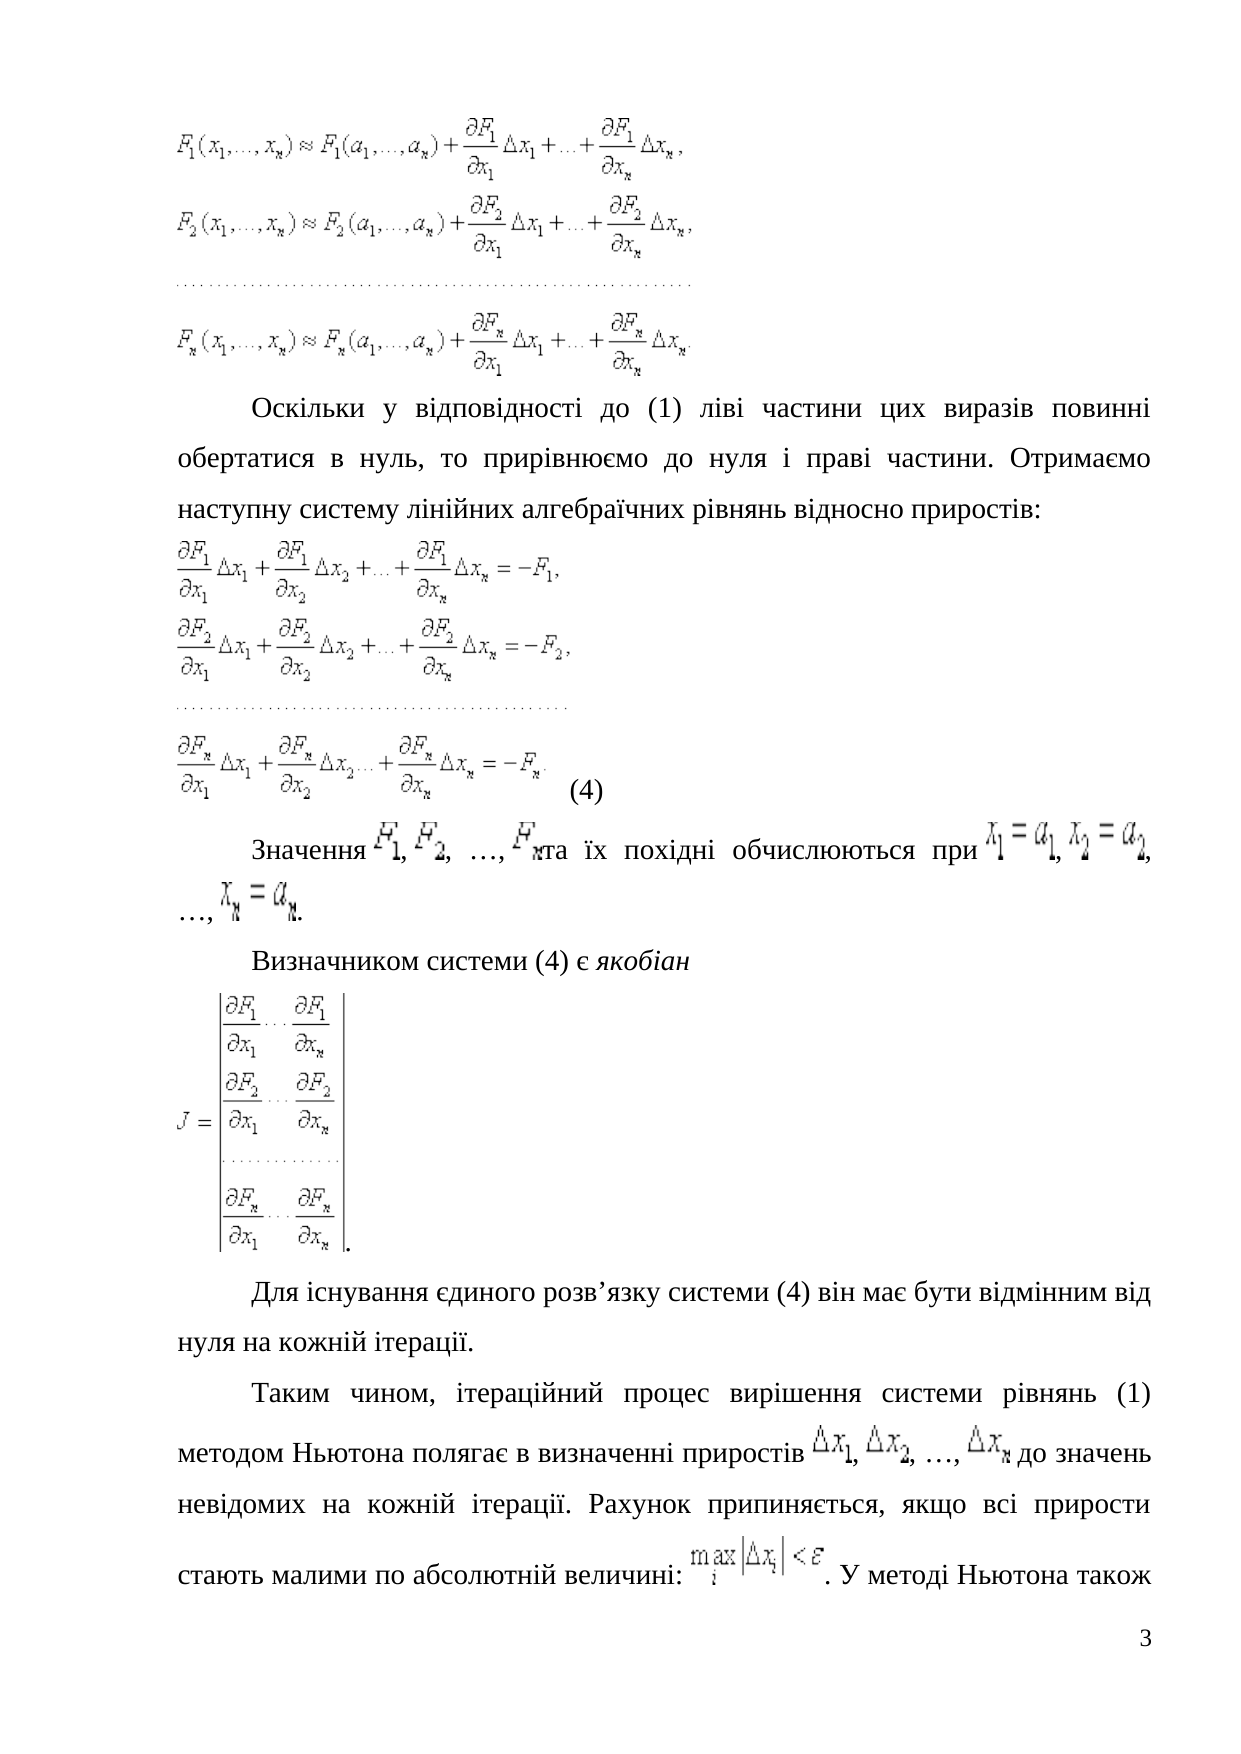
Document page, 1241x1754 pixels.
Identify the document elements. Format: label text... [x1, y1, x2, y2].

picture [812, 1425, 852, 1463]
picture [177, 993, 345, 1252]
picture [373, 822, 401, 860]
picture [177, 118, 692, 376]
picture [986, 822, 1055, 860]
picture [414, 822, 445, 860]
picture [221, 882, 296, 921]
picture [967, 1425, 1010, 1463]
text (4) [570, 541, 1152, 805]
text Оскільки у відповідності до (1) ліві частини цих виразів повинні обертатися в нуль, то прирівнюємо до нуля і праві частини. Отримаємо наступну систему лінійних алгебраїчних рівнянь відносно приростів: [177, 390, 1152, 524]
picture [1069, 822, 1145, 860]
picture [177, 541, 570, 799]
text Значення , , …, та їх похідні обчислюються при , , …, . [177, 822, 1152, 926]
picture [866, 1425, 909, 1463]
text . [177, 993, 1152, 1257]
text Визначником системи (4) є якобіан [177, 943, 1152, 977]
picture [691, 1536, 824, 1585]
picture [512, 822, 543, 860]
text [177, 1375, 1152, 1591]
text Для існування єдиного розв’язку системи (4) він має бути відмінним від нуля на кожній ітерації. [177, 1274, 1152, 1358]
